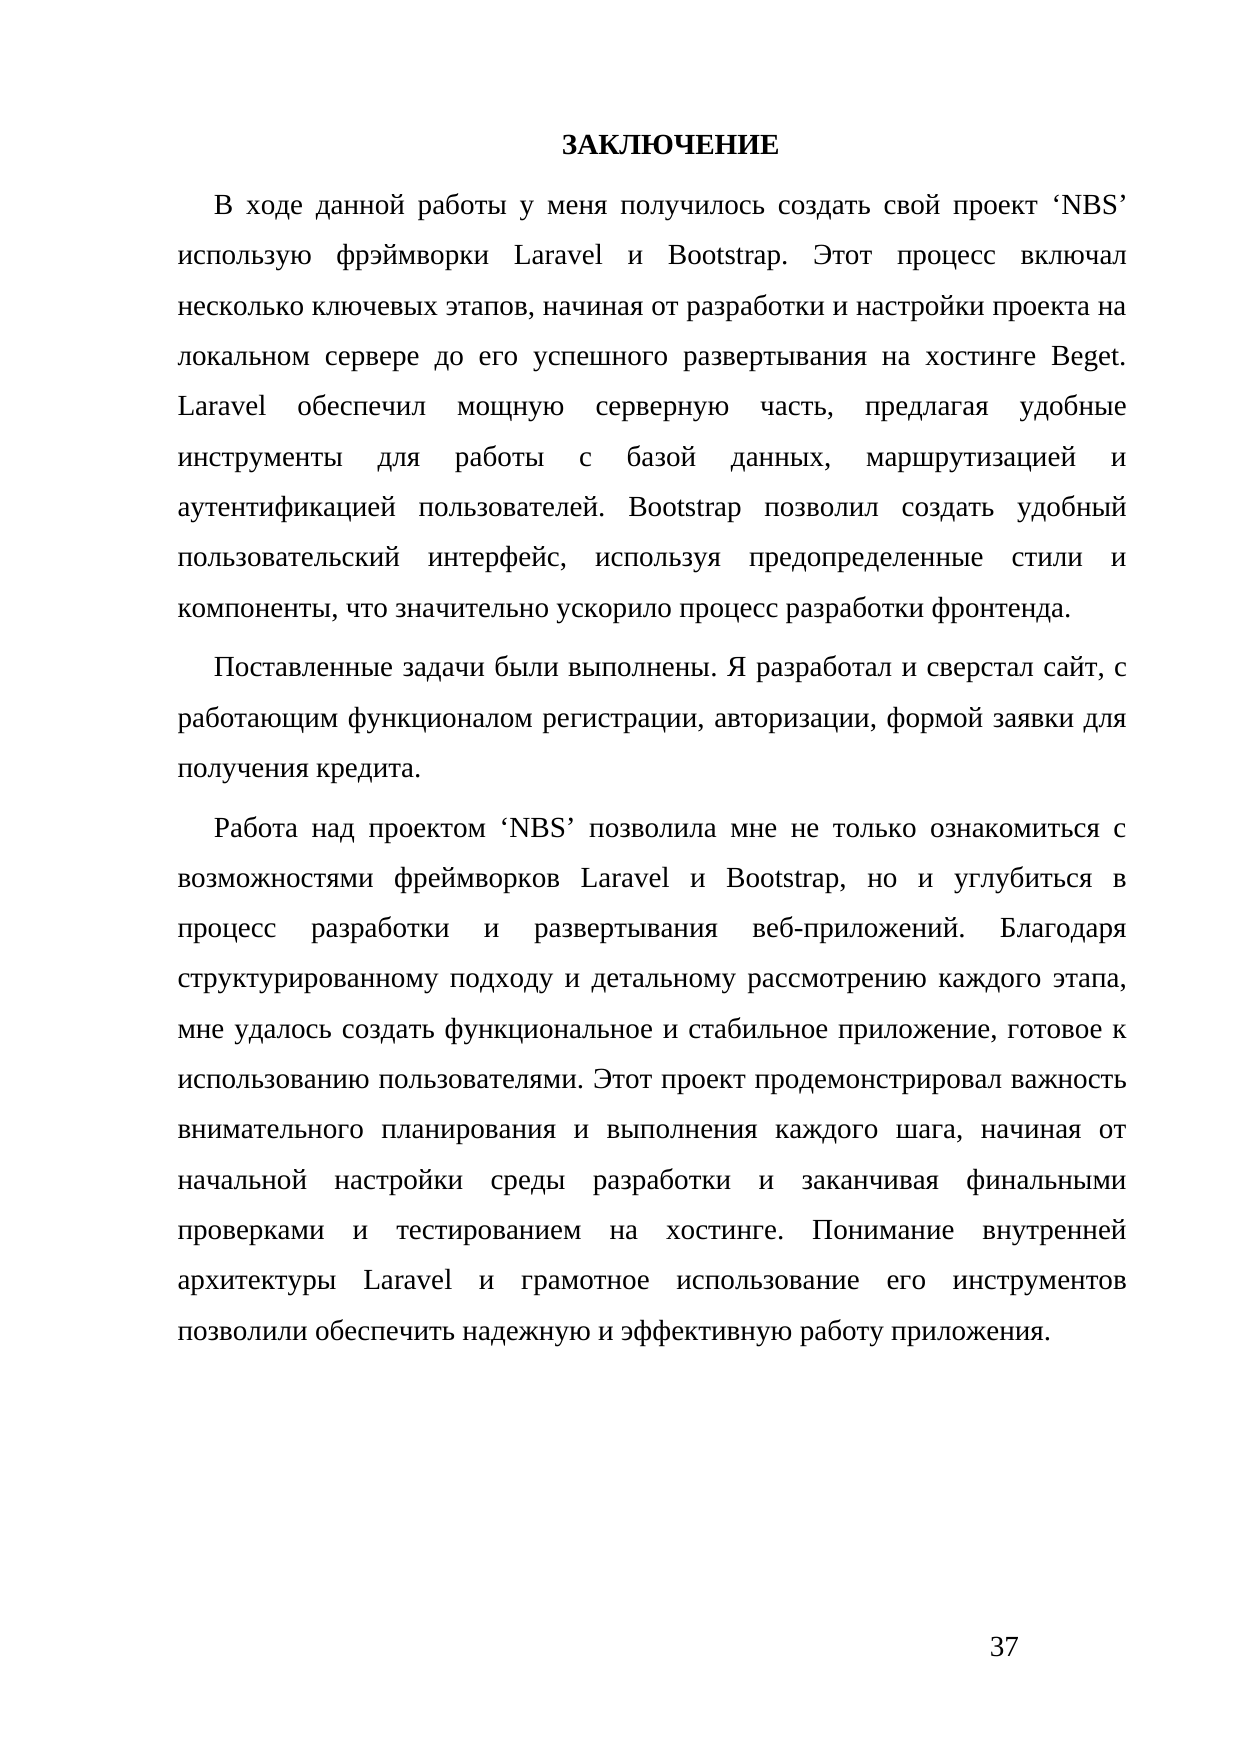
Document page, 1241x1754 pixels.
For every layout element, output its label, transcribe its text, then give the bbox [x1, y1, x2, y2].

text Работа над проектом ‘NBS’ позволила мне не только ознакомиться с возможностями фреймворков Laravel и Bootstrap, но и углубиться в процесс разработки и развертывания веб-приложений. Благодаря структурированному подходу и детальному рассмотрению каждого этапа, мне удалось создать функциональное и стабильное приложение, готовое к использованию пользователями. Этот проект продемонстрировал важность внимательного планирования и выполнения каждого шага, начиная от начальной настройки среды разработки и заканчивая финальными проверками и тестированием на хостинге. Понимание внутренней архитектуры Laravel и грамотное использование его инструментов позволили обеспечить надежную и эффективную работу приложения. [177, 810, 1127, 1346]
text В ходе данной работы у меня получилось создать свой проект ‘NBS’ использую фрэймворки Laravel и Bootstrap. Этот процесс включал несколько ключевых этапов, начиная от разработки и настройки проекта на локальном сервере до его успешного развертывания на хостинге Beget. Laravel обеспечил мощную серверную часть, предлагая удобные инструменты для работы с базой данных, маршрутизацией и аутентификацией пользователей. Bootstrap позволил создать удобный пользовательский интерфейс, используя предопределенные стили и компоненты, что значительно ускорило процесс разработки фронтенда. [177, 187, 1127, 623]
subtitle ЗАКЛЮЧЕНИЕ [177, 127, 1127, 161]
text Поставленные задачи были выполнены. Я разработал и сверстал сайт, с работающим функционалом регистрации, авторизации, формой заявки для получения кредита. [177, 649, 1127, 783]
